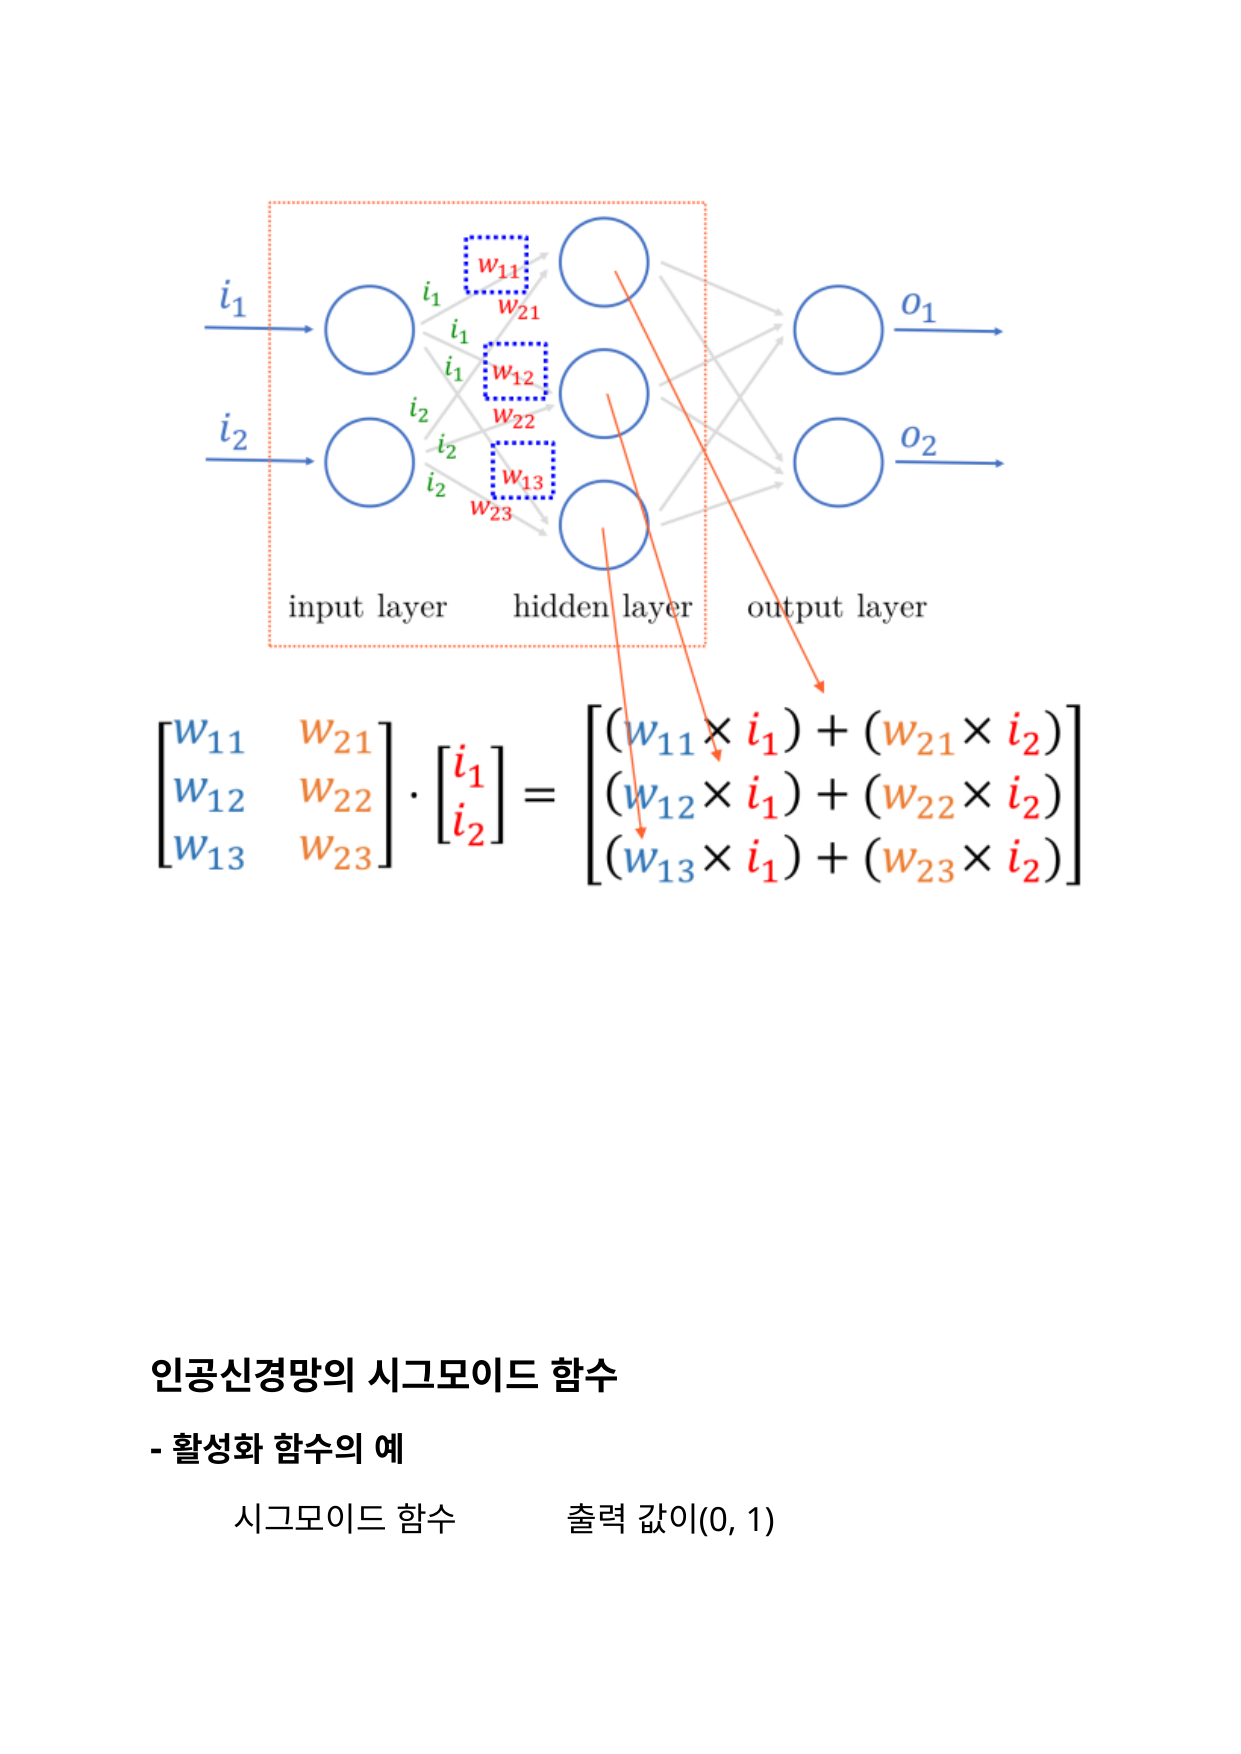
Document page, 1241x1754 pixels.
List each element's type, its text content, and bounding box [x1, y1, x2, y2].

text - 활성화 함수의 예 [150, 1421, 1090, 1472]
picture [150, 177, 1091, 897]
text 인공신경망의 시그모이드 함수 [150, 1346, 1090, 1400]
text 시그모이드 함수 출력 값이(0, 1) [150, 1493, 1090, 1541]
